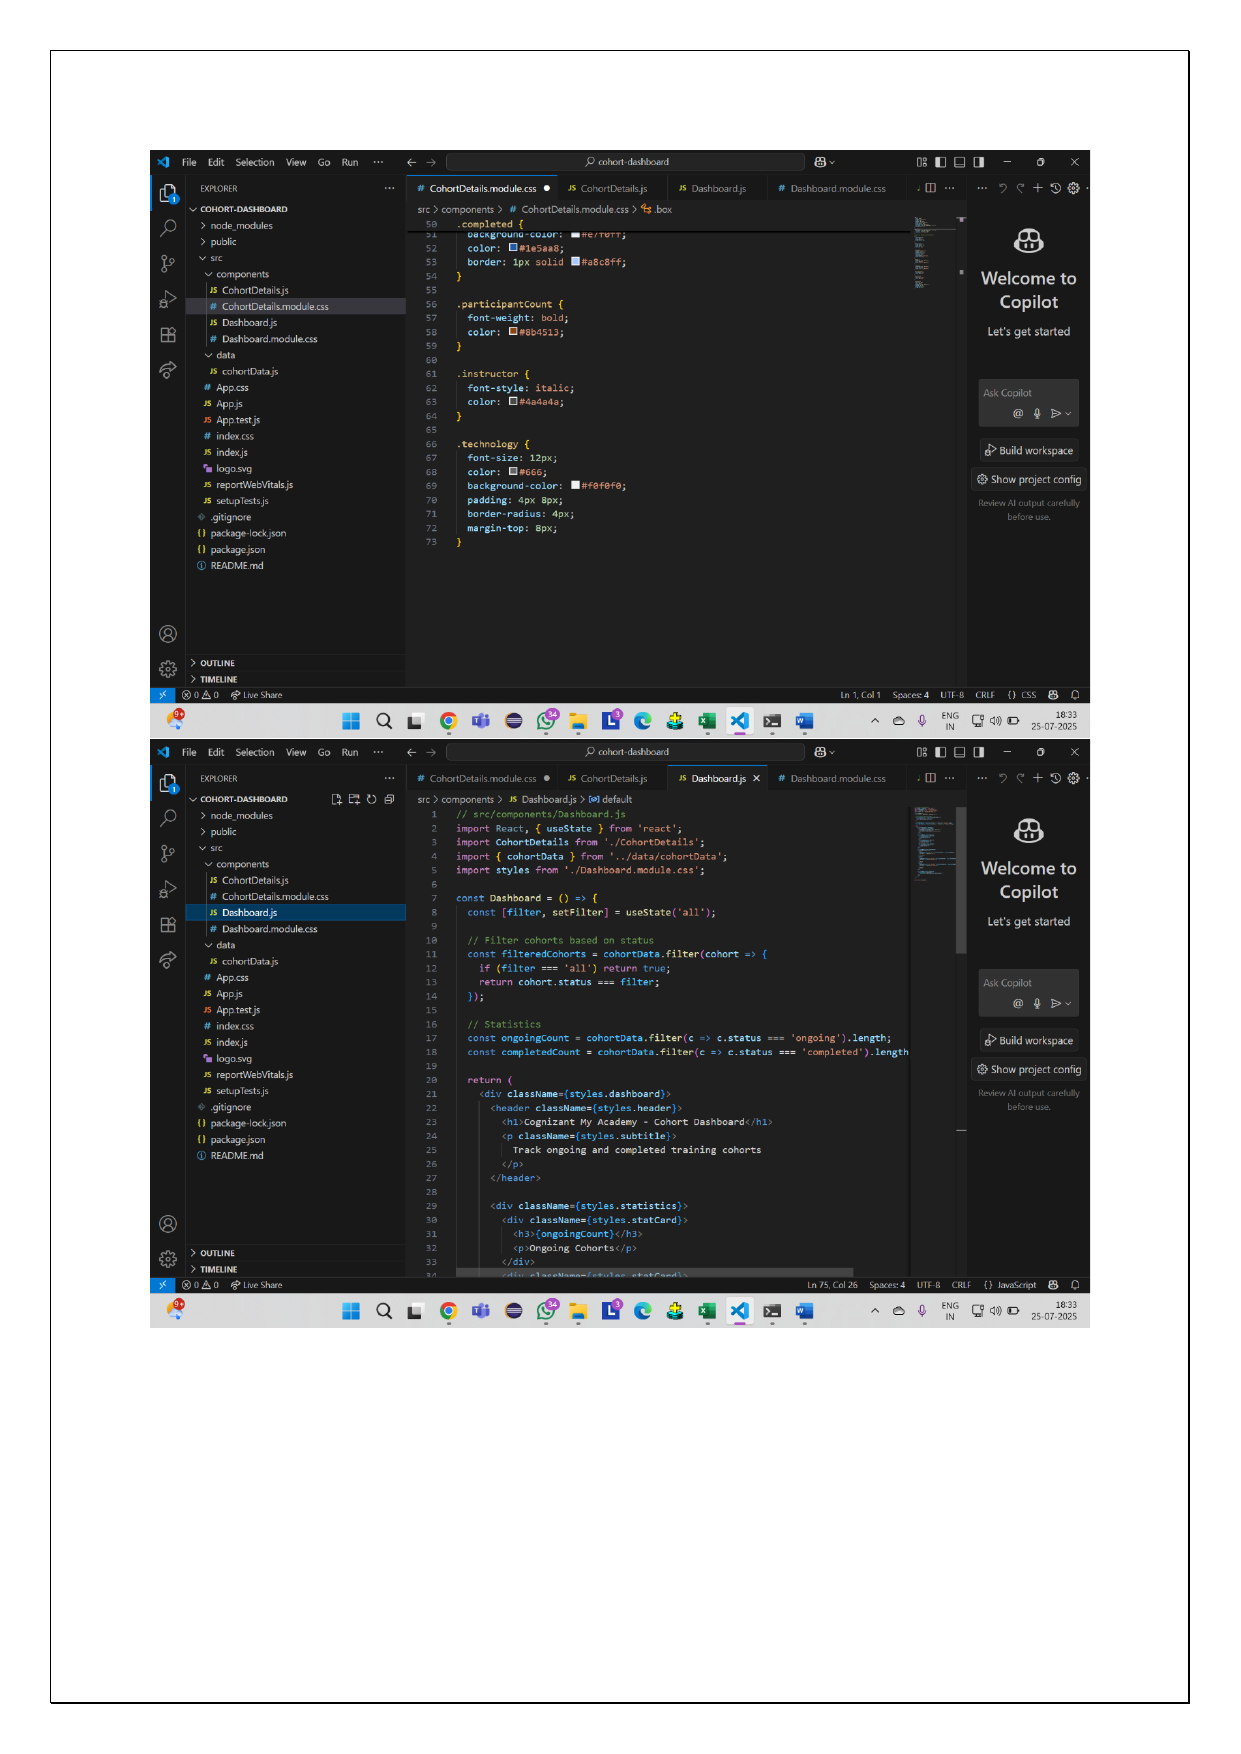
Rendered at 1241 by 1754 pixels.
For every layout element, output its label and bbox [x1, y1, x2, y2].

picture [150, 150, 1091, 738]
picture [150, 739, 1091, 1328]
